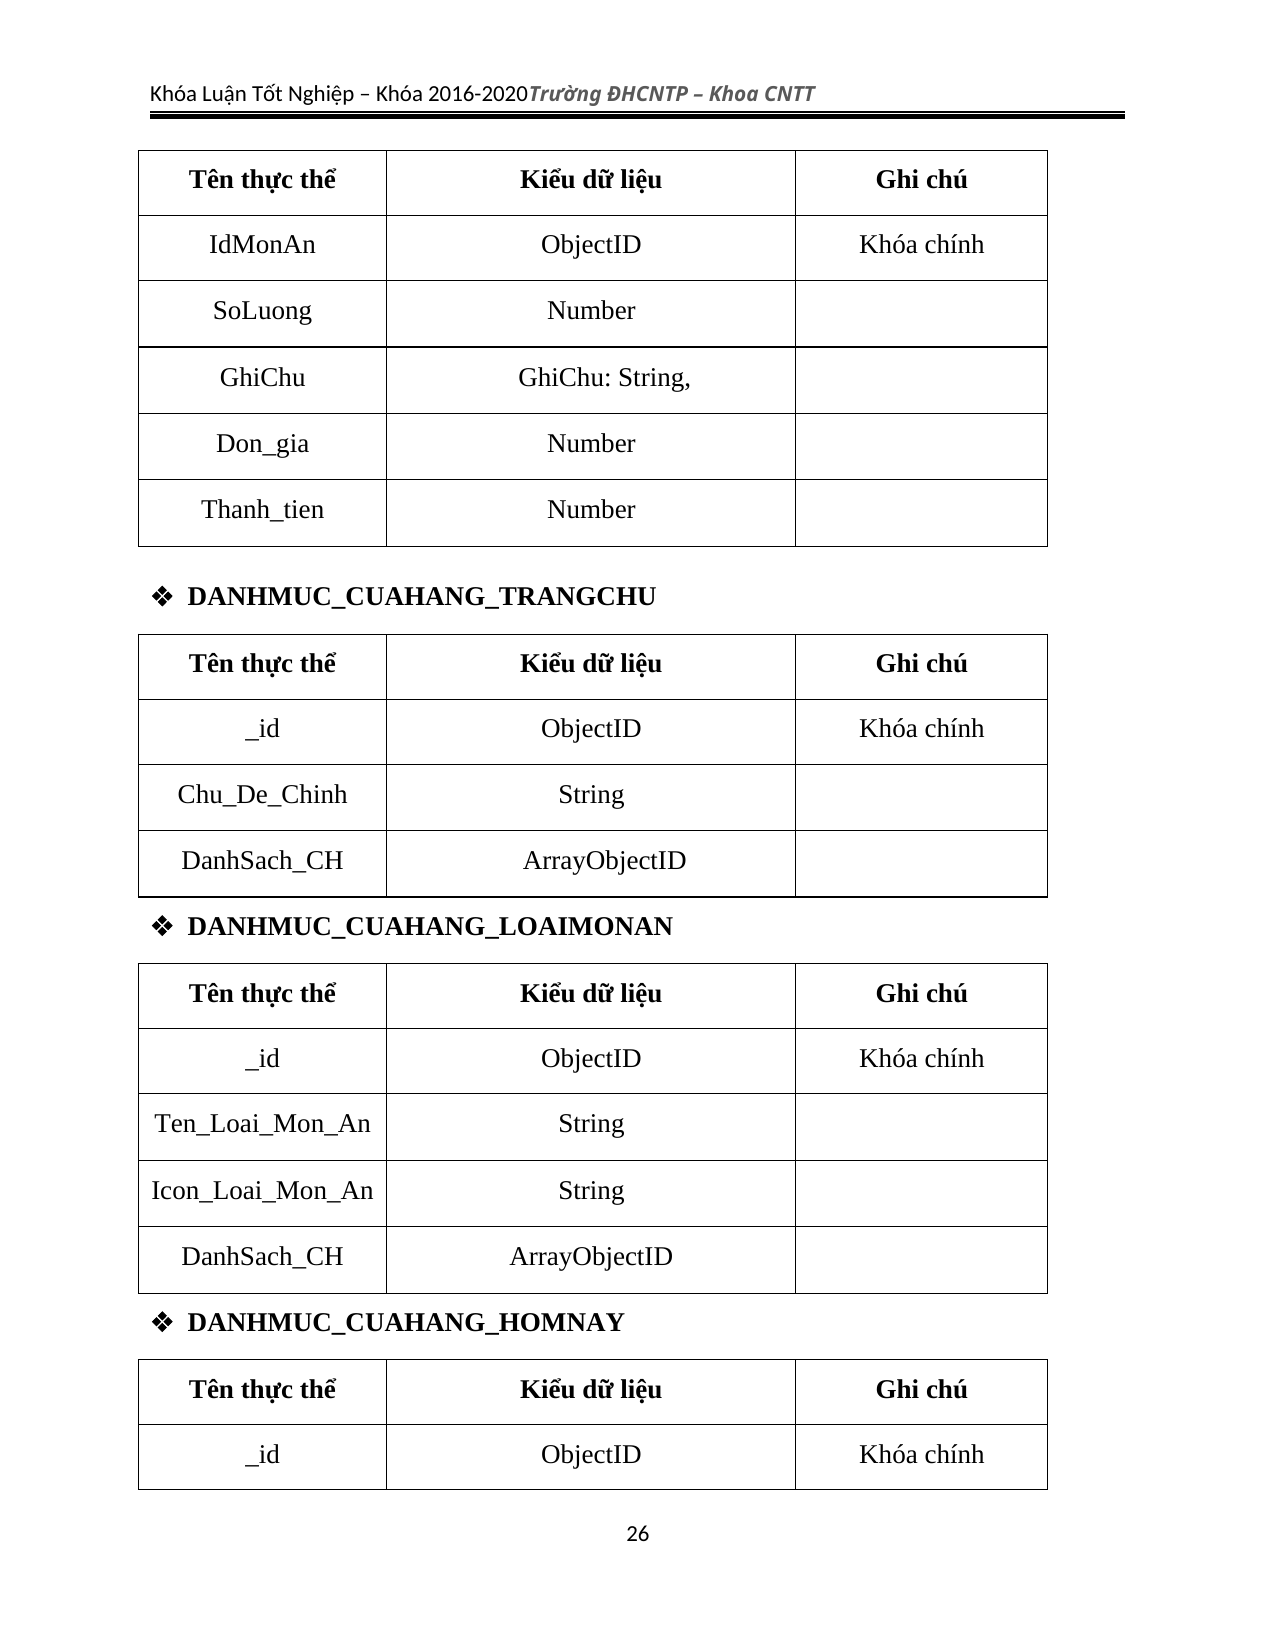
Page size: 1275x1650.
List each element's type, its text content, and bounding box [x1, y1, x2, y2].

list DANHMUC_CUAHANG_HOMNAY [150, 1306, 1125, 1337]
table_cell [796, 480, 1047, 546]
table_cell IdMonAn [139, 216, 386, 280]
table_header Ghi chú [796, 151, 1047, 215]
table_cell [796, 831, 1047, 896]
table_cell [796, 281, 1047, 346]
table_cell Don_gia [139, 414, 386, 479]
table_cell SoLuong [139, 281, 386, 346]
table_cell [796, 348, 1047, 413]
table_cell [796, 1161, 1047, 1226]
table_cell String [387, 1161, 795, 1226]
table_cell ObjectID [387, 700, 795, 763]
table_header Ghi chú [796, 635, 1047, 698]
table_cell String [387, 765, 795, 830]
table_cell Khóa chính [796, 1029, 1047, 1093]
table_header Kiểu dữ liệu [387, 151, 795, 215]
table_cell ObjectID [387, 1425, 795, 1489]
table_cell Number [387, 480, 795, 546]
table_cell Thanh_tien [139, 480, 386, 546]
table_cell ObjectID [387, 1029, 795, 1093]
table_cell [796, 414, 1047, 479]
table_header Kiểu dữ liệu [387, 635, 795, 698]
table_cell ObjectID [387, 216, 795, 280]
list DANHMUC_CUAHANG_TRANGCHU [150, 580, 1125, 612]
table_header Tên thực thể [139, 964, 386, 1028]
table_cell Number [387, 414, 795, 479]
table_cell Khóa chính [796, 216, 1047, 280]
table_cell [796, 1227, 1047, 1292]
table_cell GhiChu [139, 348, 386, 413]
table_header Tên thực thể [139, 1360, 386, 1424]
table_header Ghi chú [796, 964, 1047, 1028]
table_cell Chu_De_Chinh [139, 765, 386, 830]
table_cell _id [139, 1425, 386, 1489]
table_cell DanhSach_CH [139, 1227, 386, 1292]
table_cell GhiChu: String, [387, 348, 795, 413]
table_header Kiểu dữ liệu [387, 964, 795, 1028]
table_header Kiểu dữ liệu [387, 1360, 795, 1424]
table_header Tên thực thể [139, 151, 386, 215]
table_cell _id [139, 700, 386, 763]
table_header Tên thực thể [139, 635, 386, 698]
table_cell ArrayObjectID [387, 1227, 795, 1292]
table_cell _id [139, 1029, 386, 1093]
table_cell Ten_Loai_Mon_An [139, 1094, 386, 1159]
table_cell DanhSach_CH [139, 831, 386, 896]
table_cell [796, 765, 1047, 830]
table_cell Icon_Loai_Mon_An [139, 1161, 386, 1226]
table_cell [796, 1094, 1047, 1159]
table_cell Khóa chính [796, 700, 1047, 763]
table_cell Khóa chính [796, 1425, 1047, 1489]
table_header Ghi chú [796, 1360, 1047, 1424]
table_cell String [387, 1094, 795, 1159]
table_cell Number [387, 281, 795, 346]
list DANHMUC_CUAHANG_LOAIMONAN [150, 910, 1125, 941]
table_cell ArrayObjectID [387, 831, 795, 896]
